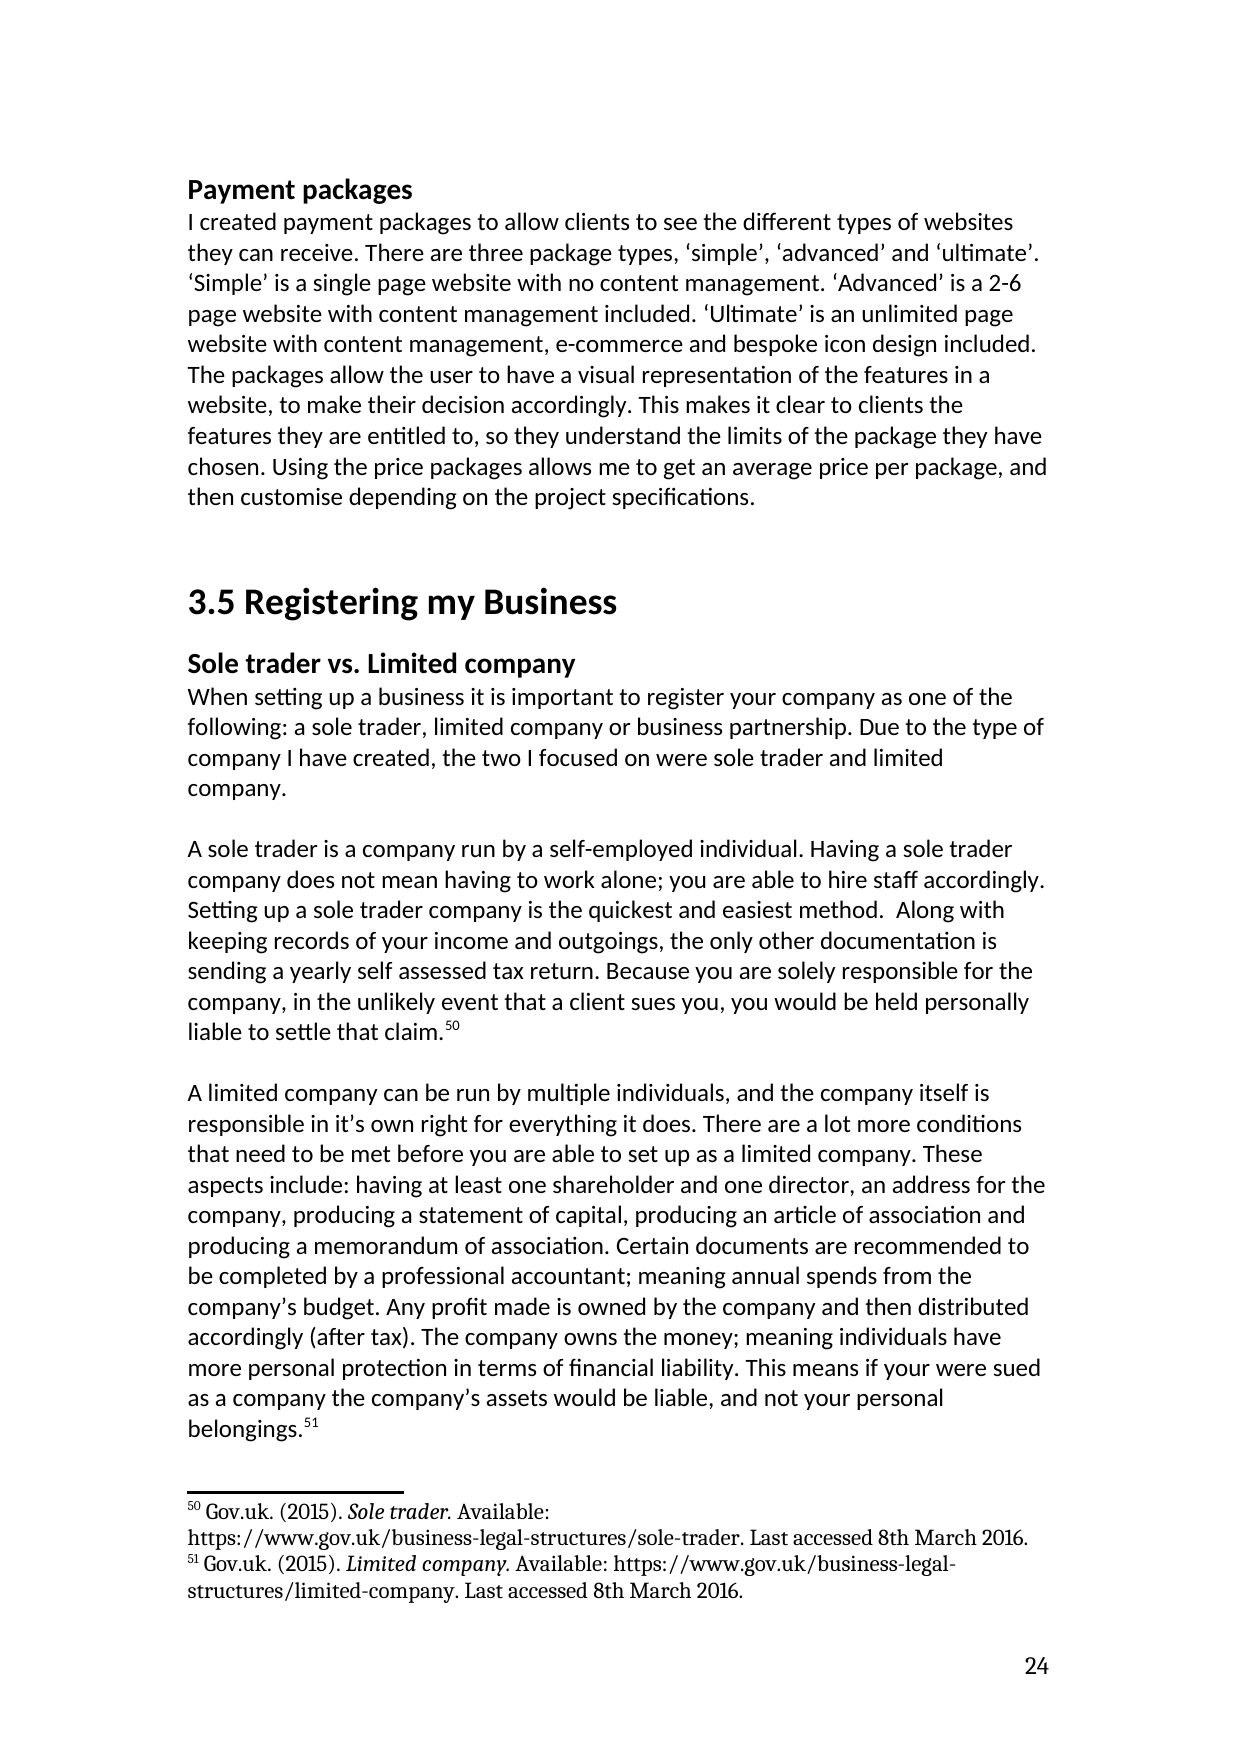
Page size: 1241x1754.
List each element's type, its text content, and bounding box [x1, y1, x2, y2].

subtitle Payment packages [187, 171, 1049, 206]
subtitle Sole trader vs. Limited company [187, 645, 1049, 681]
text A sole trader is a company run by a self-employed individual. Having a sole trader company does not mean having to work alone; you are able to hire staff accordingly. Setting up a sole trader company is the quickest and easiest method. Along with keeping records of your income and outgoings, the only other documentation is sending a yearly self assessed tax return. Because you are solely responsible for the company, in the unlikely event that a client sues you, you would be held personally liable to settle that claim. [187, 833, 1049, 1047]
text I created payment packages to allow clients to see the different types of websites they can receive. There are three package types, ‘simple’, ‘advanced’ and ‘ultimate’. ‘Simple’ is a single page website with no content management. ‘Advanced’ is a 2-6 page website with content management included. ‘Ultimate’ is an unlimited page website with content management, e-commerce and bespoke icon design included. The packages allow the user to have a visual representation of the features in a website, to make their decision accordingly. This makes it clear to clients the features they are entitled to, so they understand the limits of the package they have chosen. Using the price packages allows me to get an average price per package, and then customise depending on the project specifications. [187, 206, 1049, 512]
subtitle 3.5 Registering my Business [187, 532, 1049, 624]
text When setting up a business it is important to register your company as one of the following: a sole trader, limited company or business partnership. Due to the type of company I have created, the two I focused on were sole trader and limited company. [187, 681, 1049, 803]
text A limited company can be run by multiple individuals, and the company itself is responsible in it’s own right for everything it does. There are a lot more conditions that need to be met before you are able to set up as a limited company. These aspects include: having at least one shareholder and one director, an address for the company, producing a statement of capital, producing an article of association and producing a memorandum of association. Certain documents are recommended to be completed by a professional accountant; meaning annual spends from the company’s budget. Any profit made is owned by the company and then distributed accordingly (after tax). The company owns the money; meaning individuals have more personal protection in terms of financial liability. This means if your were sued as a company the company’s assets would be liable, and not your personal belongings. [187, 1077, 1049, 1444]
